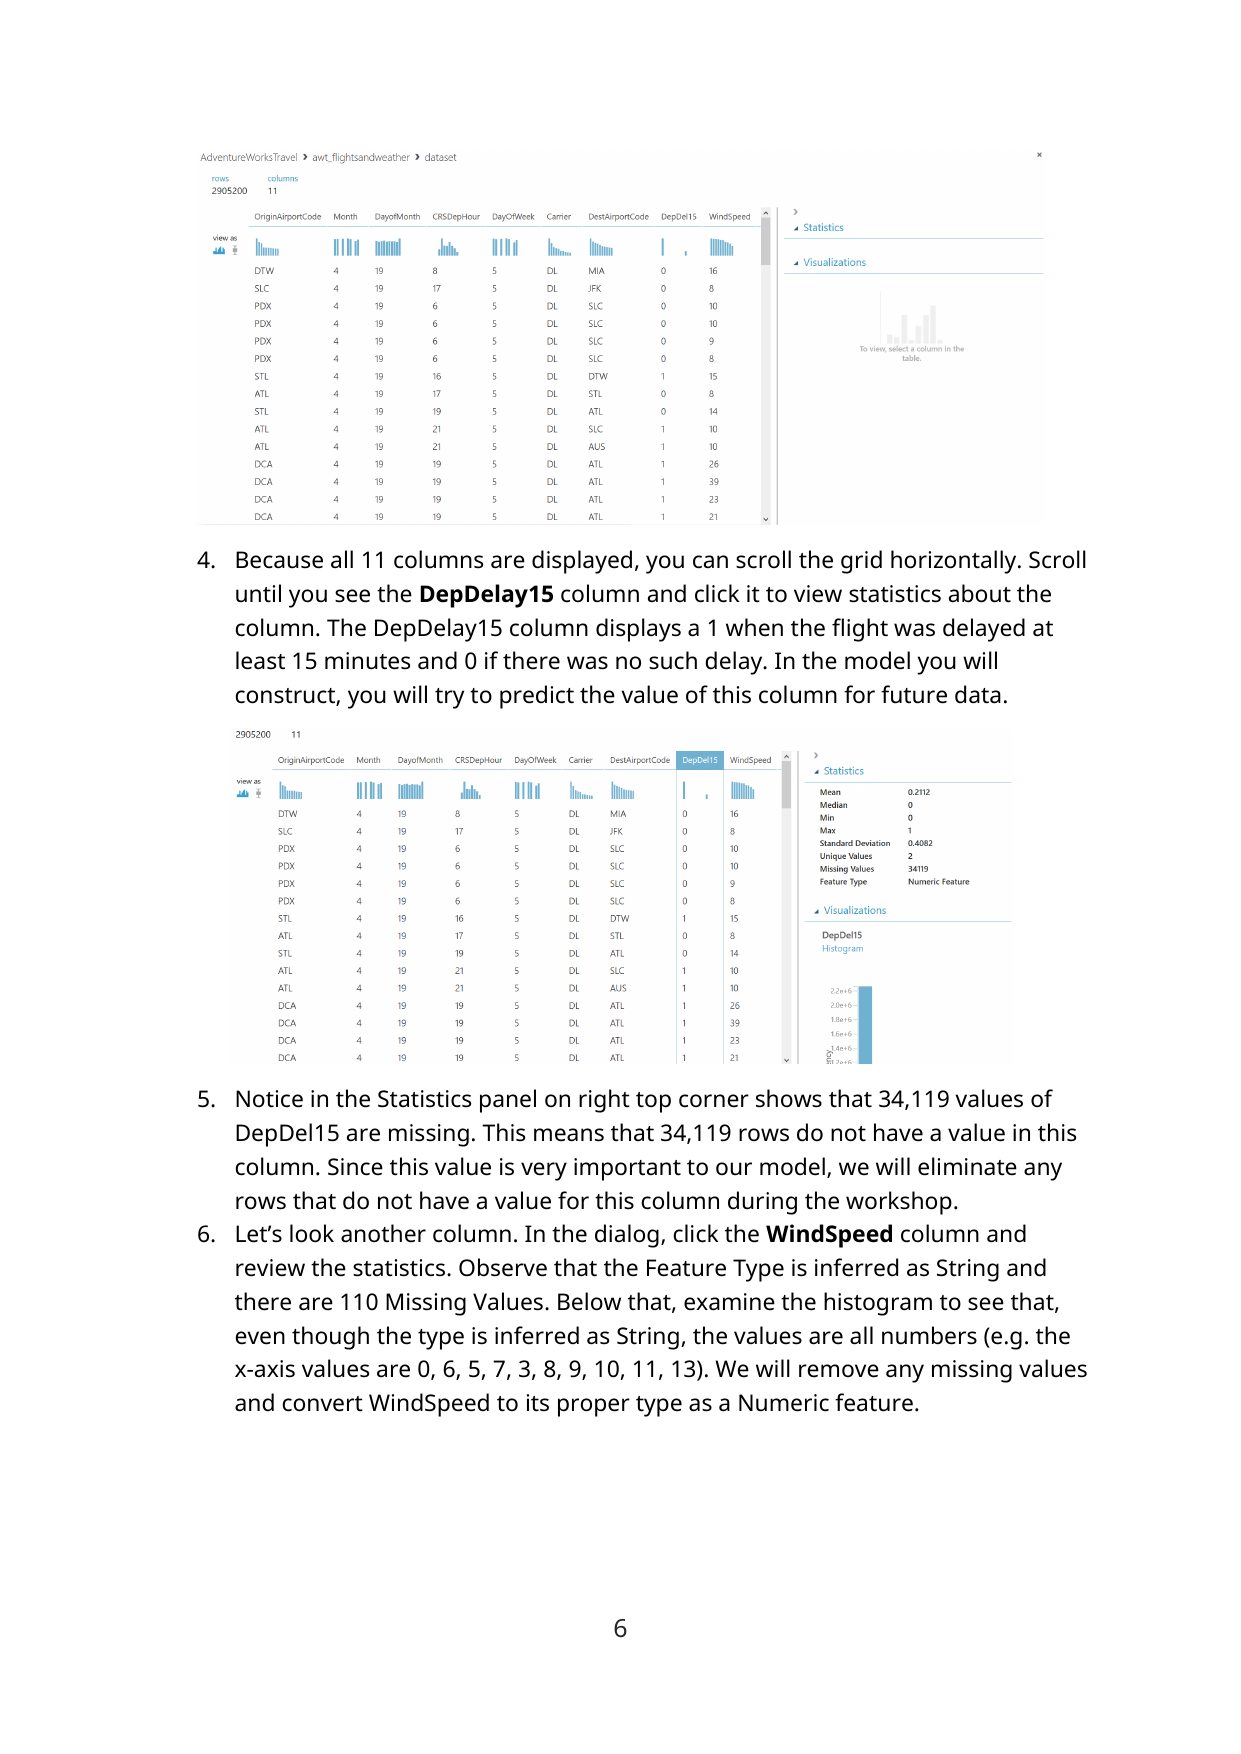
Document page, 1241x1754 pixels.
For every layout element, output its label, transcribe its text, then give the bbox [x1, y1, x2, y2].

picture [228, 729, 1012, 1064]
list Let’s look another column. In the dialog, click the WindSpeed column and review the statistics. Observe that the Feature Type is inferred as String and there are 110 Missing Values. Below that, examine the histogram to see that, even though the type is inferred as String, the values are all numbers (e.g. the x-axis values are 0, 6, 5, 7, 3, 8, 9, 10, 11, 13). We will remove any missing values and convert WindSpeed to its proper type as a Numeric feature. [197, 1218, 1090, 1418]
list Because all 11 columns are displayed, you can scroll the grid horizontally. Scroll until you see the DepDelay15 column and click it to view statistics about the column. The DepDelay15 column displays a 1 when the flight was delayed at least 15 minutes and 0 if there was no such delay. In the model you will construct, you will try to predict the value of this column for future data. [197, 544, 1090, 710]
picture [196, 150, 1044, 525]
list Notice in the Statistics panel on right top corner shows that 34,119 values of DepDel15 are missing. This means that 34,119 rows do not have a value in this column. Since this value is very important to our model, we will eliminate any rows that do not have a value for this column during the workshop. [197, 1083, 1090, 1216]
